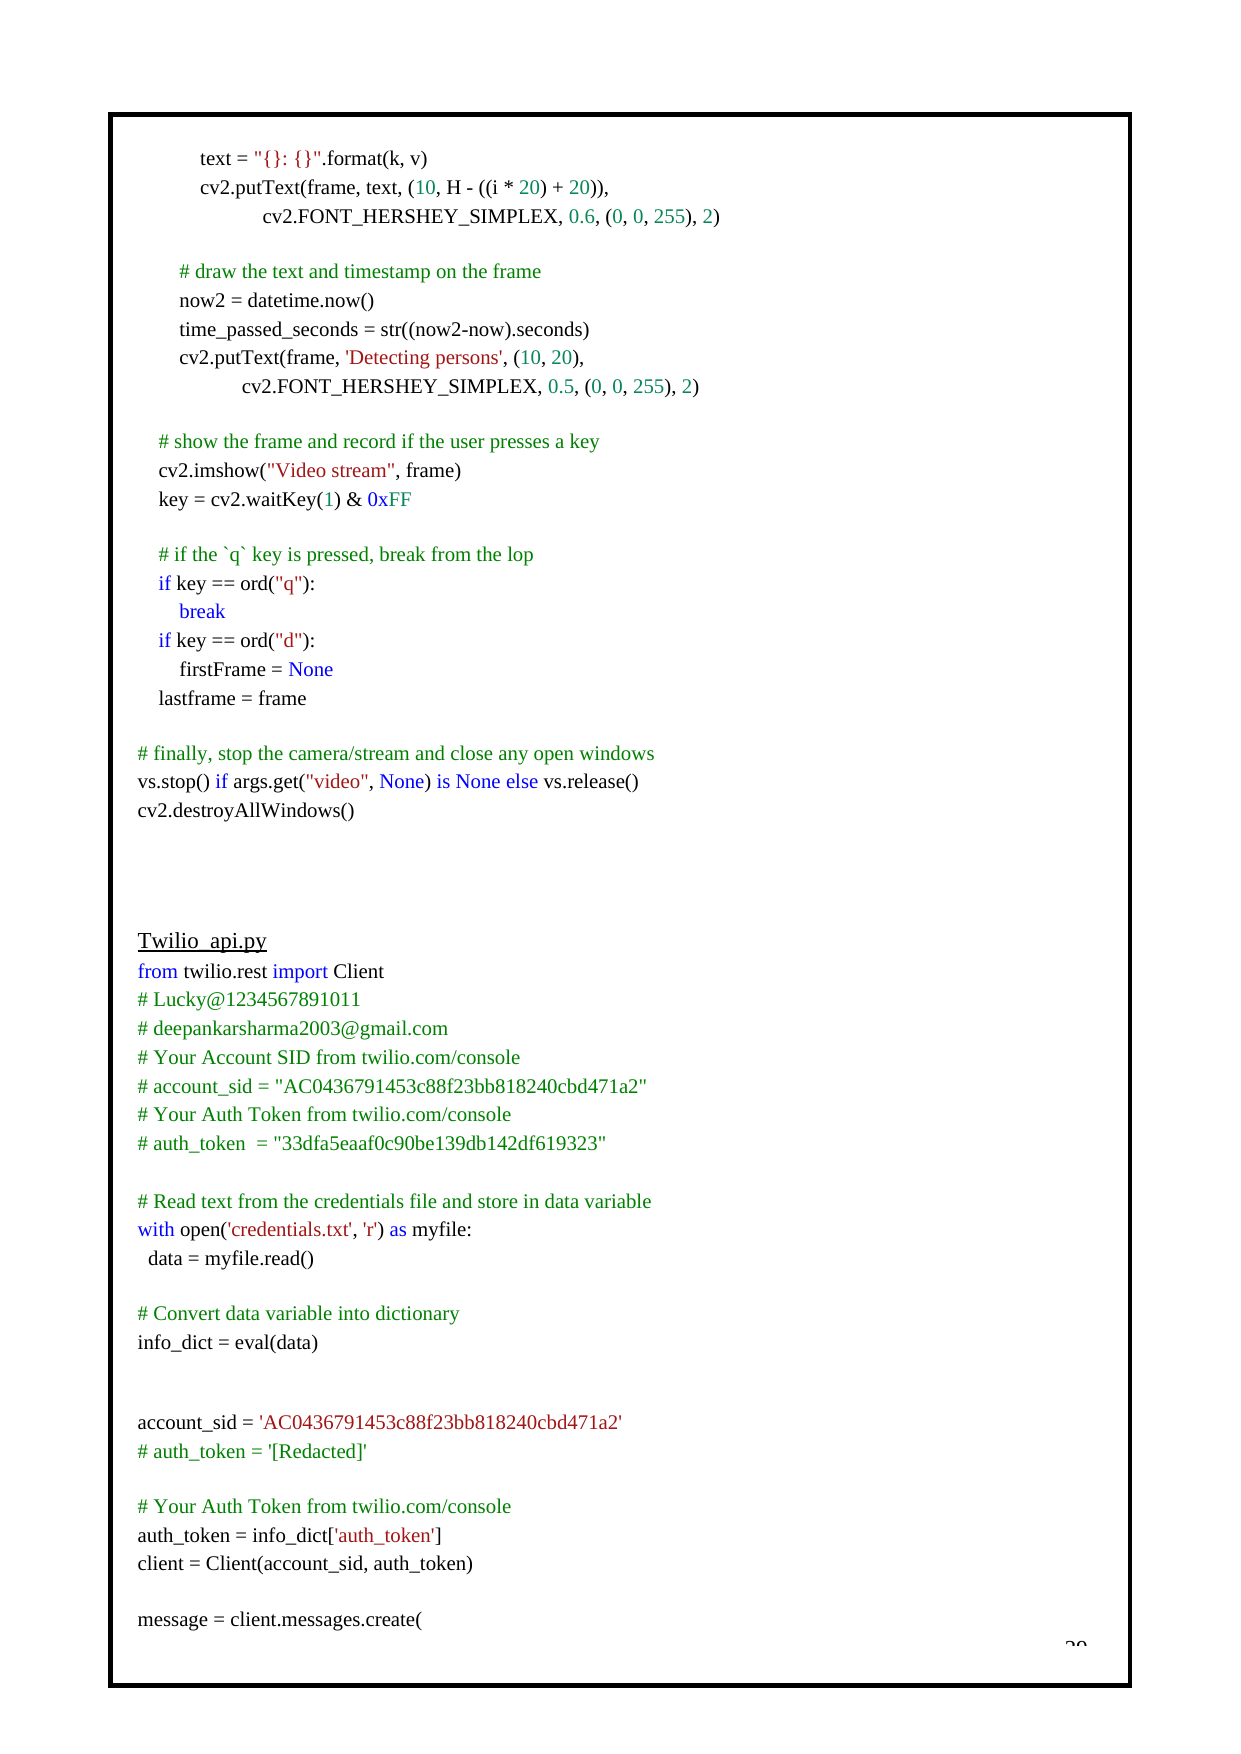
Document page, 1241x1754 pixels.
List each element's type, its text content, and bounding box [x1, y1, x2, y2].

text # Your Auth Token from twilio.com/console [137, 1489, 1103, 1518]
text now2 = datetime.now() [137, 283, 1103, 312]
text vs.stop() if args.get("video", None) is None else vs.release() [137, 764, 1103, 793]
text # if the `q` key is pressed, break from the lop [137, 537, 1103, 566]
text # Your Auth Token from twilio.com/console [137, 1098, 1103, 1126]
text account_sid = 'AC0436791453c88f23bb818240cbd471a2' [137, 1405, 1103, 1434]
text auth_token = info_dict['auth_token'] [137, 1518, 1103, 1547]
text data = myfile.read() [137, 1241, 1103, 1270]
text # show the frame and record if the user presses a key [137, 424, 1103, 453]
text cv2.FONT_HERSHEY_SIMPLEX, 0.6, (0, 0, 255), 2) [137, 199, 1103, 228]
text break [137, 594, 1103, 623]
text cv2.putText(frame, text, (10, H - ((i * 20) + 20)), [137, 170, 1103, 199]
text from twilio.rest import Client [137, 954, 1103, 983]
text cv2.FONT_HERSHEY_SIMPLEX, 0.5, (0, 0, 255), 2) [137, 369, 1103, 398]
text # Read text from the credentials file and store in data variable [137, 1184, 1103, 1213]
text lastframe = frame [137, 681, 1103, 709]
text with open('credentials.txt', 'r') as myfile: [137, 1213, 1103, 1241]
text # auth_token = '[Redacted]' [137, 1434, 1103, 1463]
text if key == ord("q"): [137, 566, 1103, 594]
text cv2.putText(frame, 'Detecting persons', (10, 20), [137, 341, 1103, 369]
text info_dict = eval(data) [137, 1325, 1103, 1354]
text # draw the text and timestamp on the frame [137, 254, 1103, 283]
text client = Client(account_sid, auth_token) [137, 1547, 1103, 1575]
text Twilio_api.py [137, 927, 1103, 954]
text firstFrame = None [137, 652, 1103, 681]
text message = client.messages.create( [137, 1602, 1103, 1631]
text # Your Account SID from twilio.com/console [137, 1040, 1103, 1069]
text # auth_token = "33dfa5eaaf0c90be139db142df619323" [137, 1126, 1103, 1155]
text if key == ord("d"): [137, 623, 1103, 652]
text # Lucky@1234567891011 [137, 983, 1103, 1011]
text # finally, stop the camera/stream and close any open windows [137, 736, 1103, 764]
text cv2.imshow("Video stream", frame) [137, 453, 1103, 482]
text time_passed_seconds = str((now2-now).seconds) [137, 312, 1103, 341]
text cv2.destroyAllWindows() [137, 793, 1103, 822]
text key = cv2.waitKey(1) & 0xFF [137, 482, 1103, 511]
text # account_sid = "AC0436791453c88f23bb818240cbd471a2" [137, 1069, 1103, 1098]
text # deepankarsharma2003@gmail.com [137, 1011, 1103, 1040]
text # Convert data variable into dictionary [137, 1296, 1103, 1325]
text text = "{}: {}".format(k, v) [137, 142, 1103, 170]
